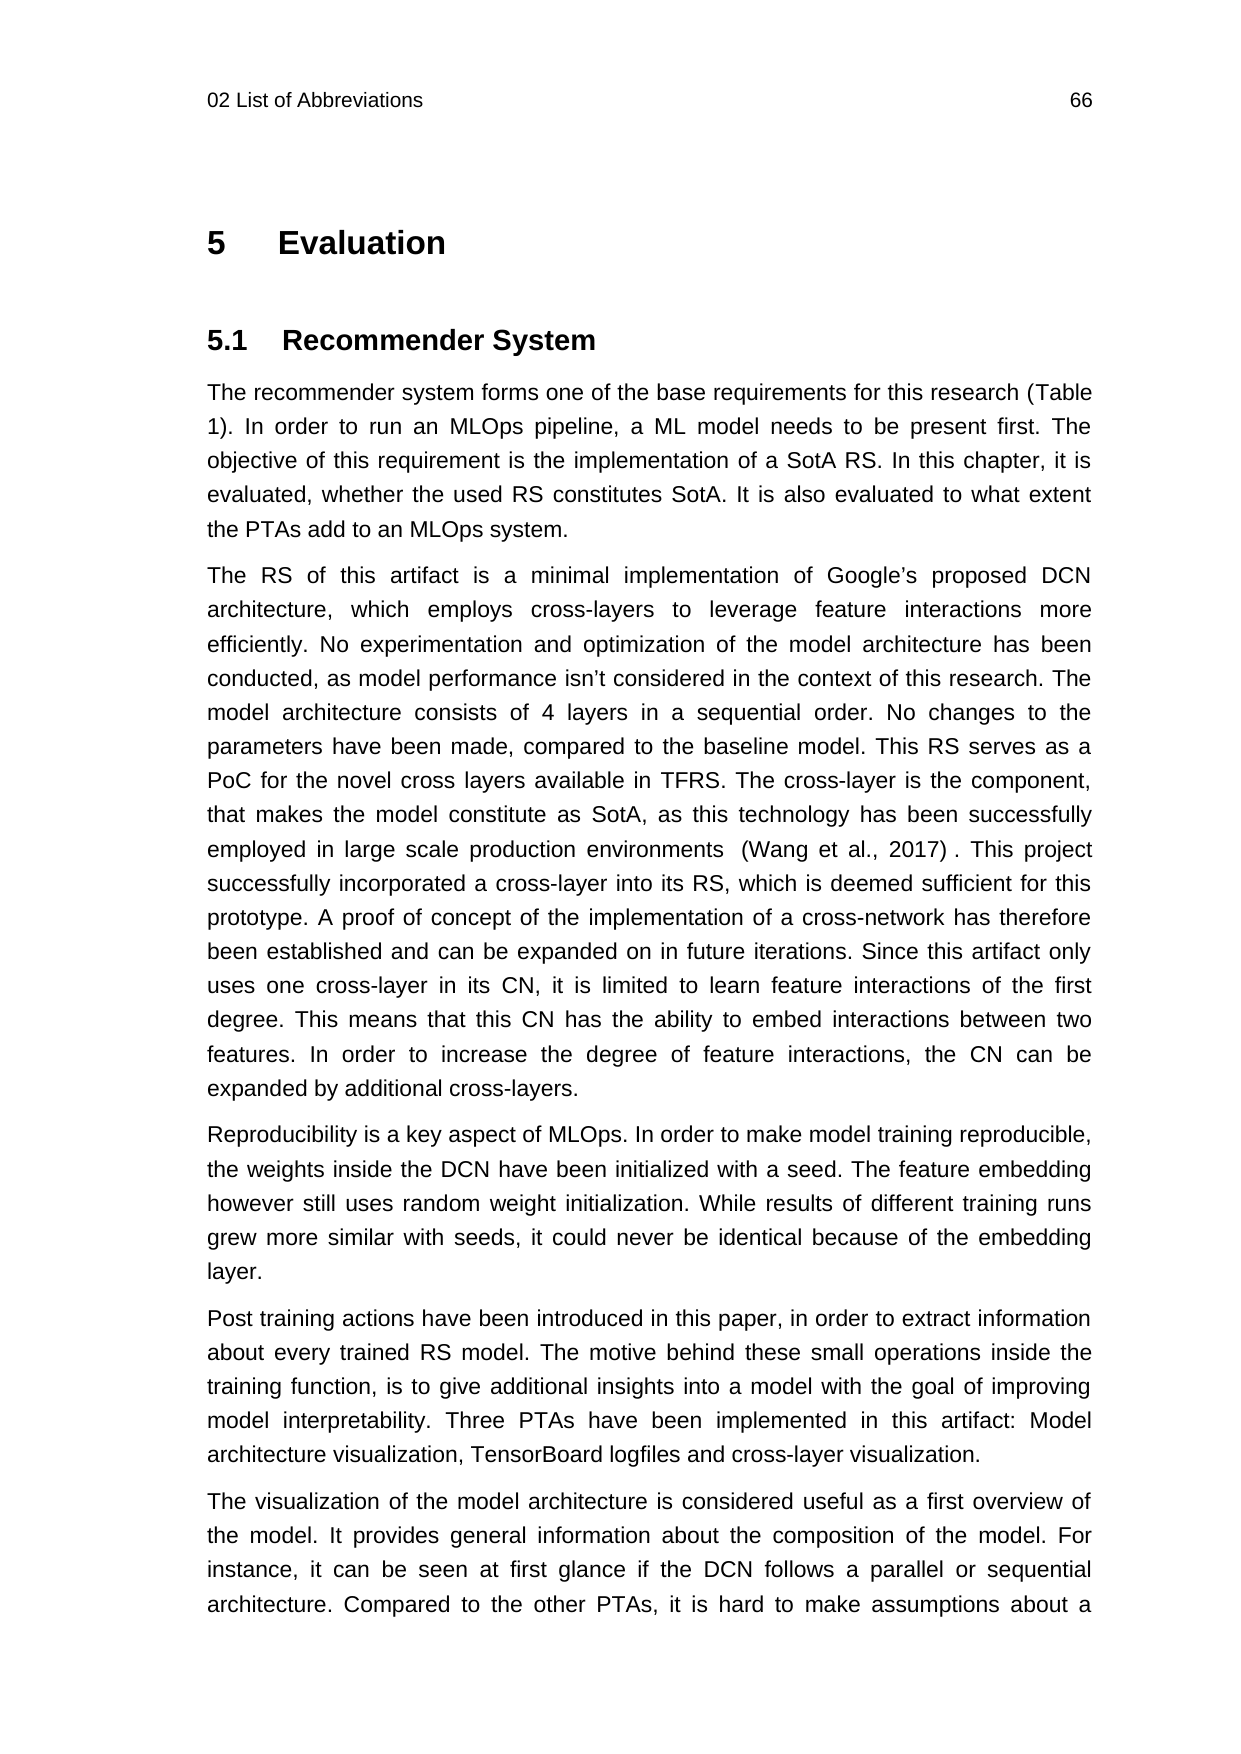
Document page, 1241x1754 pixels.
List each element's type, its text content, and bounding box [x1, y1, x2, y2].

text The recommender system forms one of the base requirements for this research (Table 1). In order to run an MLOps pipeline, a ML model needs to be present first. The objective of this requirement is the implementation of a SotA RS. In this chapter, it is evaluated, whether the used RS constitutes SotA. It is also evaluated to what extent the PTAs add to an MLOps system. [207, 379, 1092, 542]
text Reproducibility is a key aspect of MLOps. In order to make model training reproducible, the weights inside the DCN have been initialized with a seed. The feature embedding however still uses random weight initialization. While results of different training runs grew more similar with seeds, it could never be identical because of the embedding layer. [207, 1121, 1092, 1284]
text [207, 1488, 1092, 1617]
subtitle Recommender System [207, 323, 1092, 356]
text Post training actions have been introduced in this paper, in order to extract information about every trained RS model. The motive behind these small operations inside the training function, is to give additional insights into a model with the goal of improving model interpretability. Three PTAs have been implemented in this artifact: Model architecture visualization, TensorBoard logfiles and cross-layer visualization. [207, 1305, 1092, 1468]
text The RS of this artifact is a minimal implementation of Google’s proposed DCN architecture, which employs cross-layers to leverage feature interactions more efficiently. No experimentation and optimization of the model architecture has been conducted, as model performance isn’t considered in the context of this research. The model architecture consists of 4 layers in a sequential order. No changes to the parameters have been made, compared to the baseline model. This RS serves as a PoC for the novel cross layers available in TFRS. The cross-layer is the component, that makes the model constitute as SotA, as this technology has been successfully employed in large scale production environments . This project successfully incorporated a cross-layer into its RS, which is deemed sufficient for this prototype. A proof of concept of the implementation of a cross-network has therefore been established and can be expanded on in future iterations. Since this artifact only uses one cross-layer in its CN, it is limited to learn feature interactions of the first degree. This means that this CN has the ability to embed interactions between two features. In order to increase the degree of feature interactions, the CN can be expanded by additional cross-layers. [207, 562, 1092, 1101]
subtitle Evaluation [207, 223, 1092, 261]
